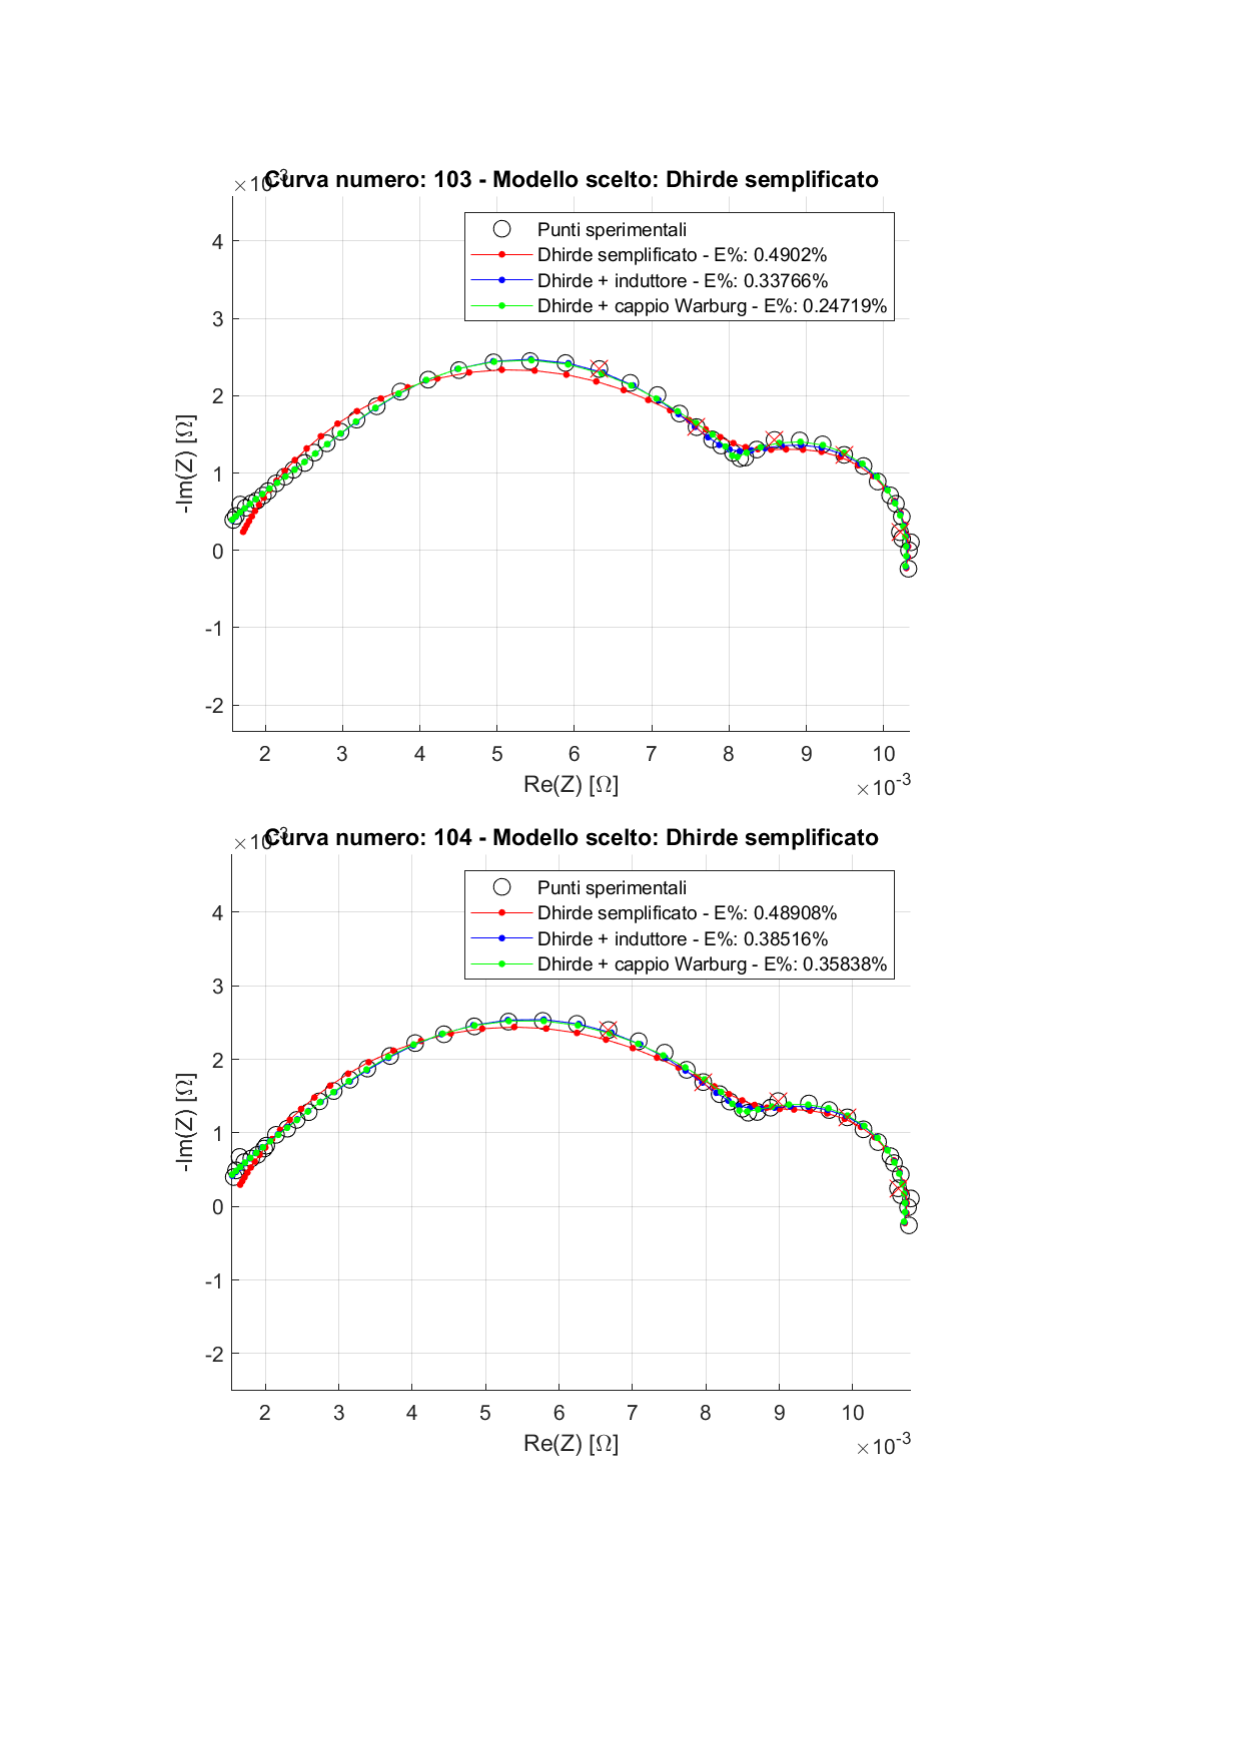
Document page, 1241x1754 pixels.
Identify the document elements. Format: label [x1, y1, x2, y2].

picture [118, 147, 994, 804]
picture [118, 806, 994, 1463]
